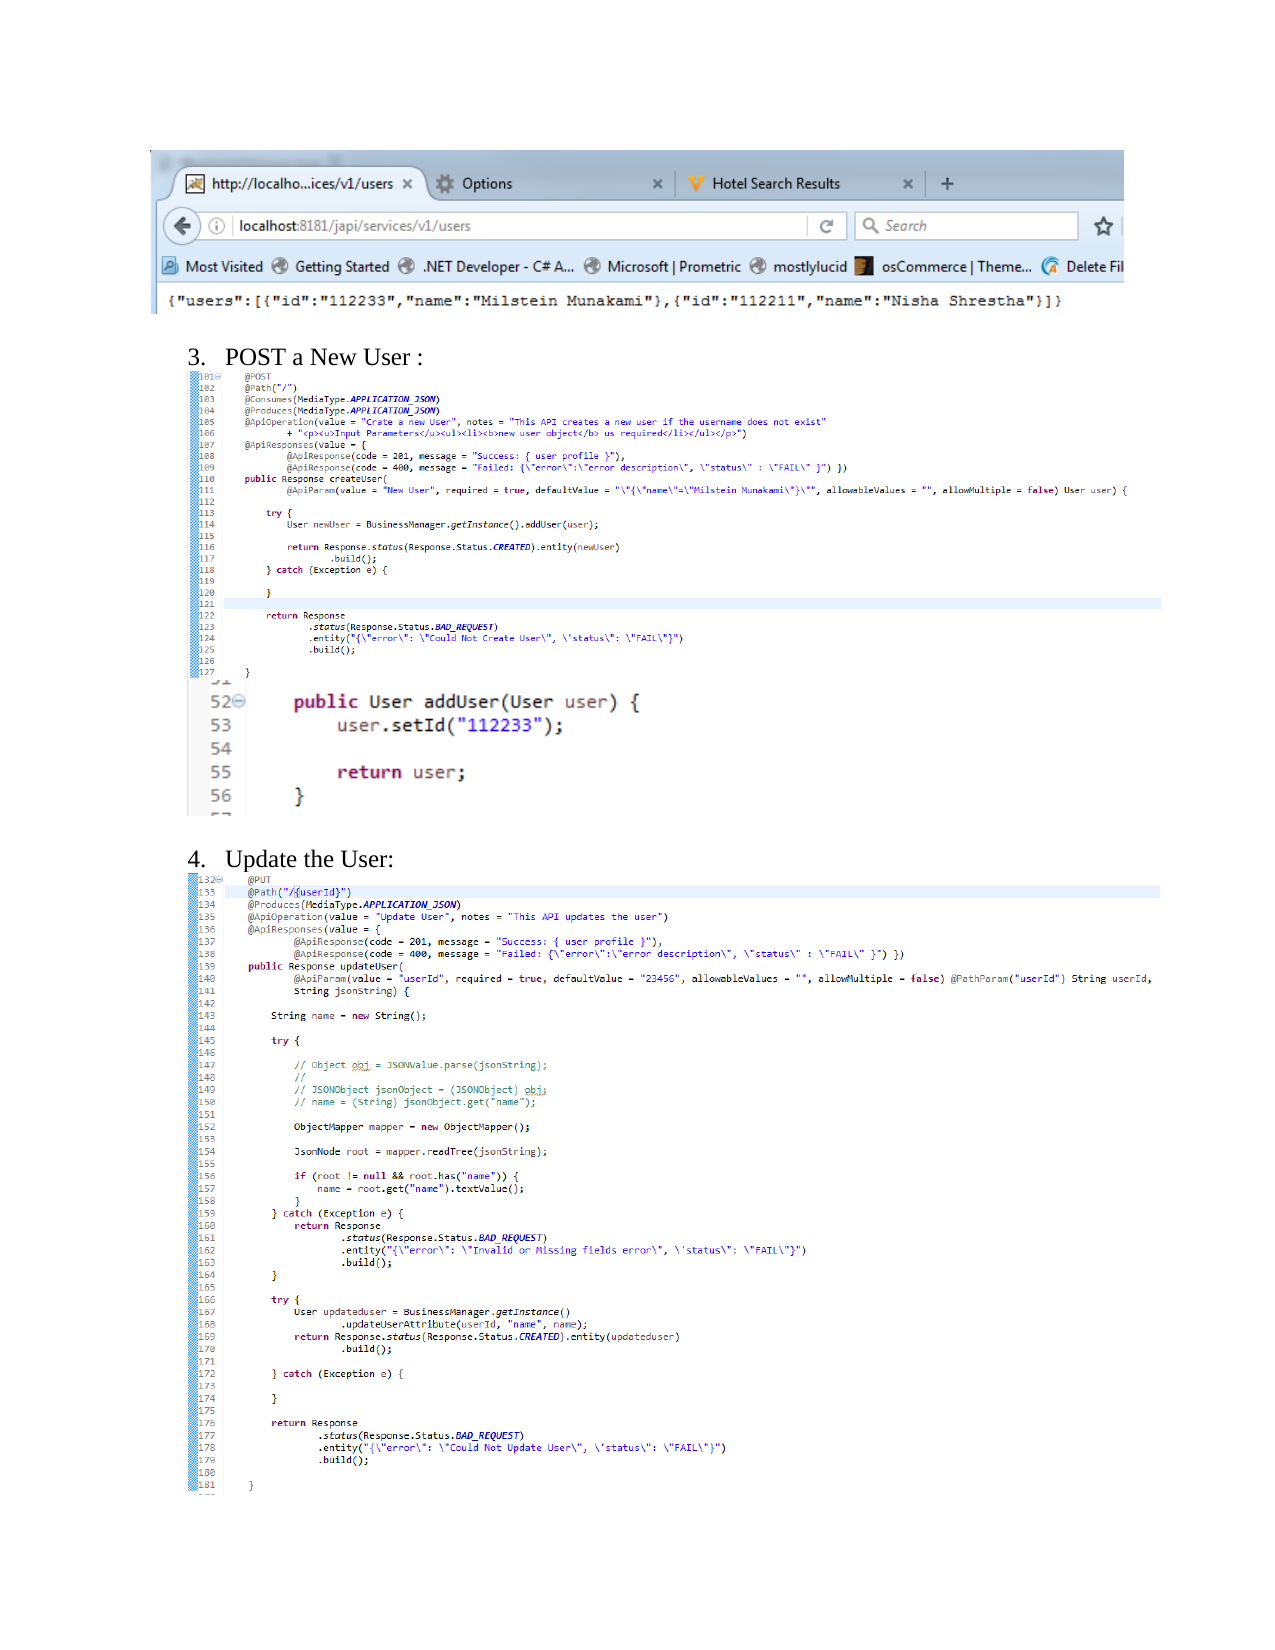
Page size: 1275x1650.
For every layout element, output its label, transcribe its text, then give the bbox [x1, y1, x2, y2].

picture [187, 371, 1162, 816]
picture [187, 872, 1161, 1495]
list POST a New User : [187, 342, 1125, 371]
list Update the User: [187, 844, 1125, 872]
picture [150, 150, 1124, 314]
